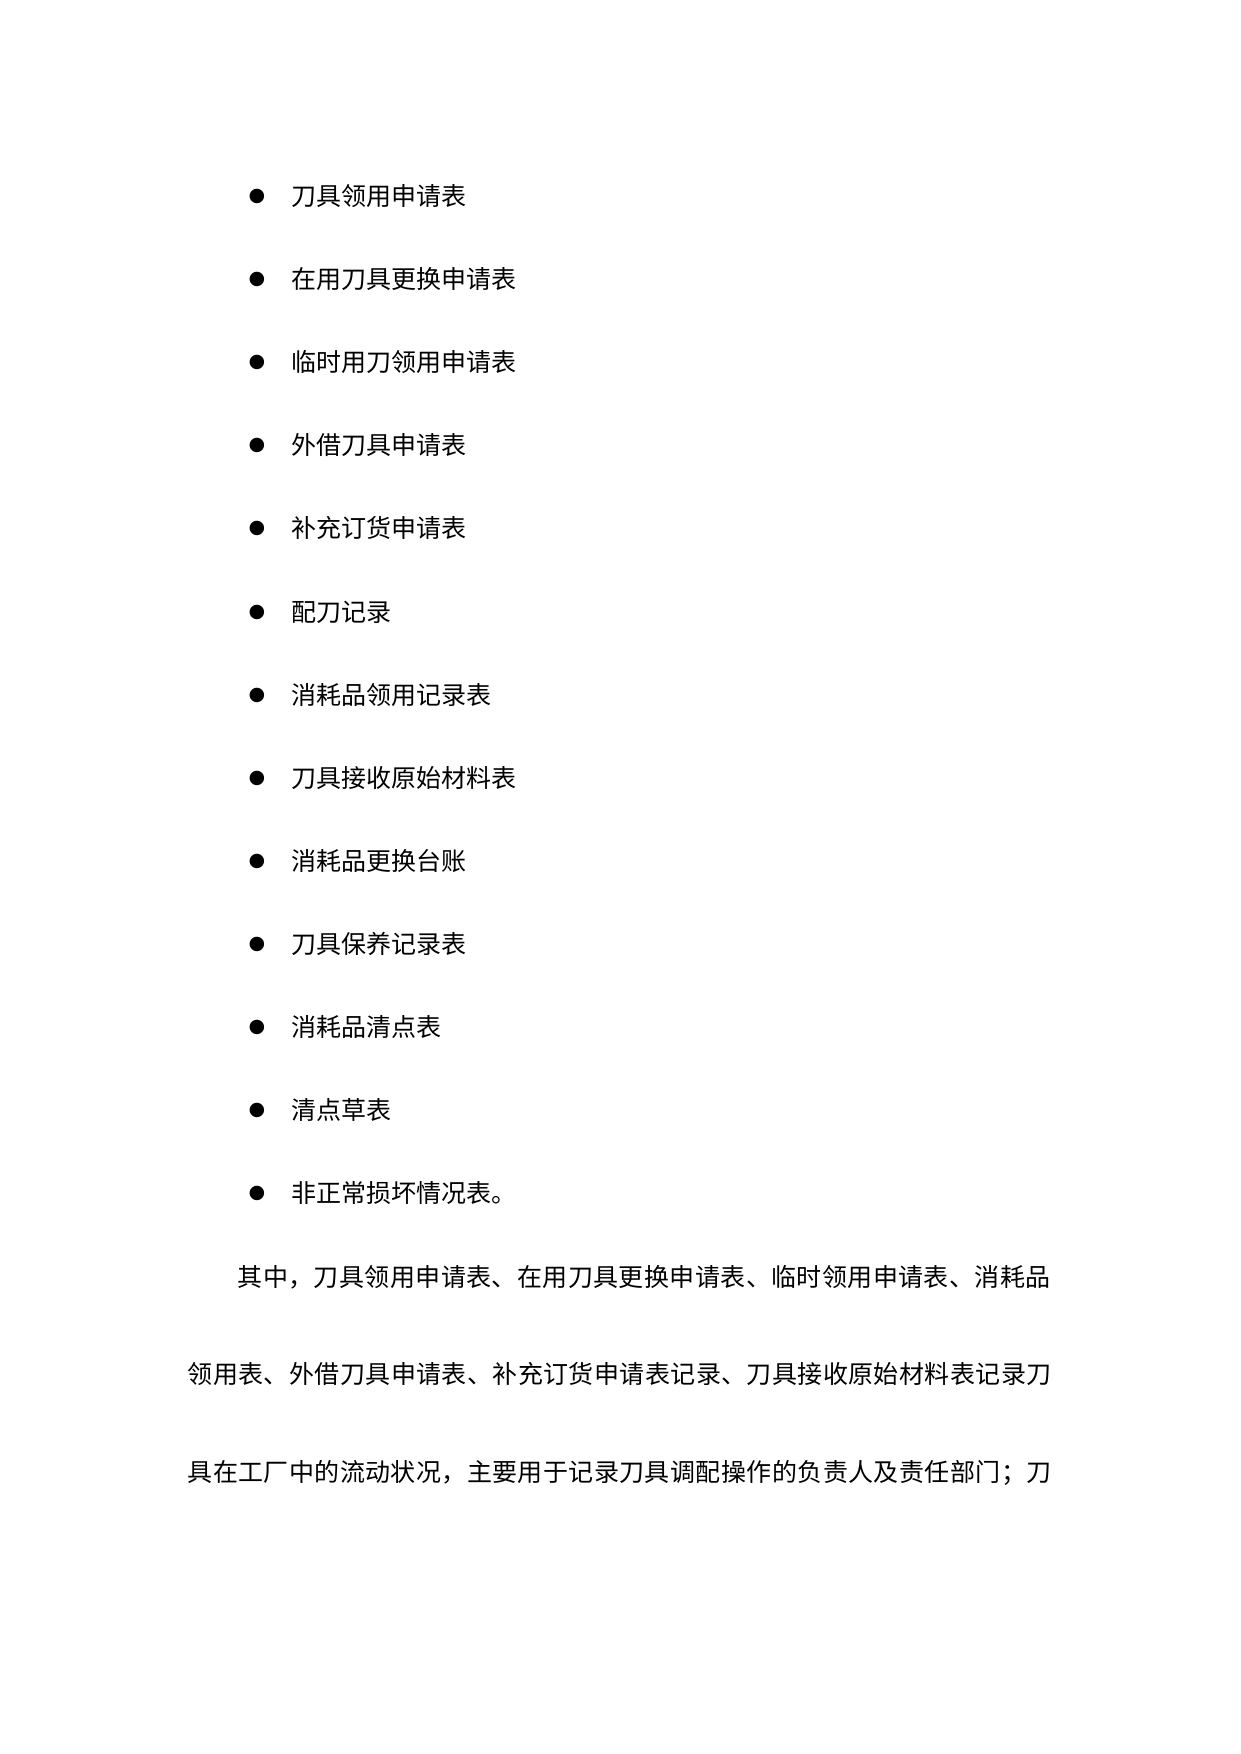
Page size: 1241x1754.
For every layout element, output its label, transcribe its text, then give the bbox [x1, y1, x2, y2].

list 消耗品更换台账 [247, 827, 1053, 892]
list 非正常损坏情况表。 [247, 1159, 1053, 1224]
list 消耗品清点表 [247, 993, 1053, 1058]
list 清点草表 [247, 1076, 1053, 1141]
list 配刀记录 [247, 578, 1053, 643]
list 补充订货申请表 [247, 494, 1053, 559]
list 在用刀具更换申请表 [247, 245, 1053, 310]
list 消耗品领用记录表 [247, 661, 1053, 726]
list 刀具保养记录表 [247, 910, 1053, 975]
list 外借刀具申请表 [247, 411, 1053, 476]
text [187, 1243, 1053, 1503]
list 临时用刀领用申请表 [247, 328, 1053, 393]
list 刀具接收原始材料表 [247, 744, 1053, 809]
list 刀具领用申请表 [247, 162, 1053, 227]
